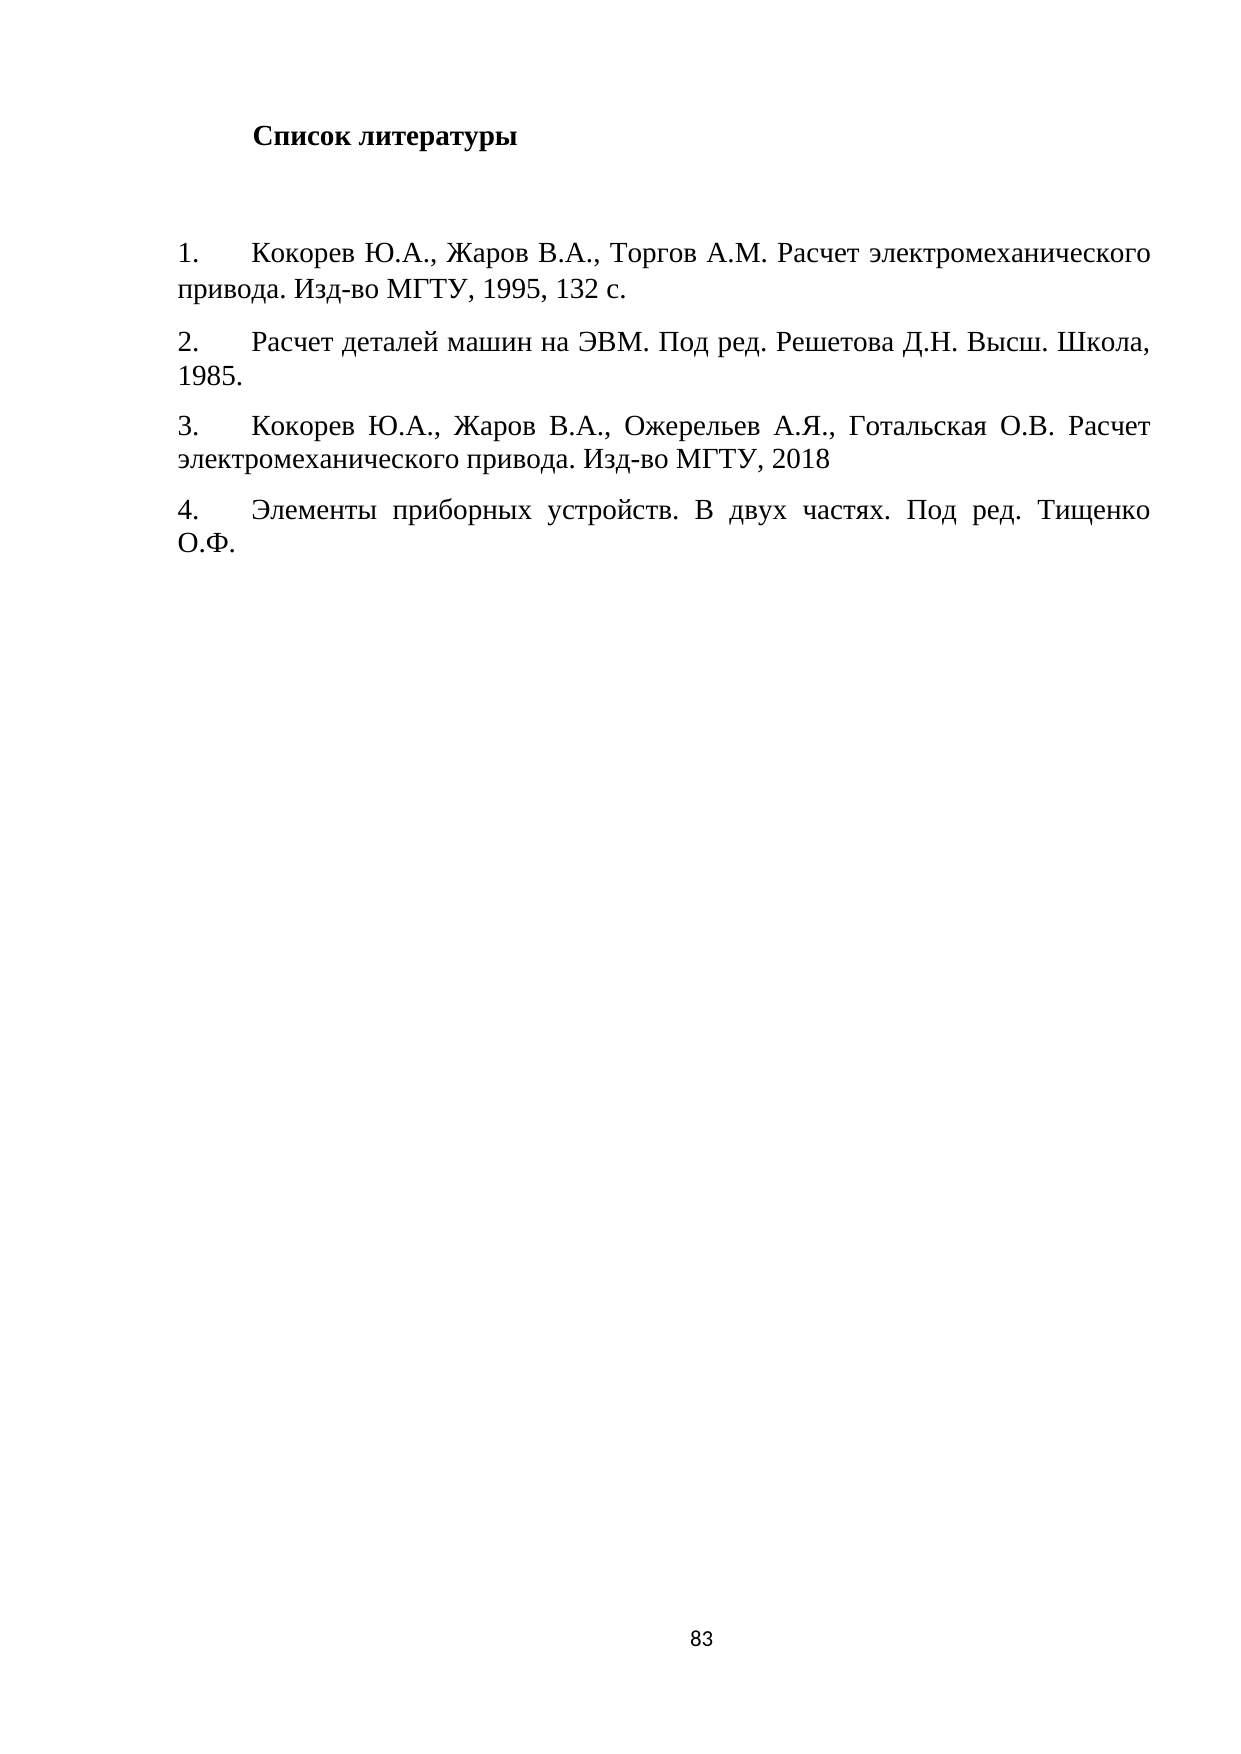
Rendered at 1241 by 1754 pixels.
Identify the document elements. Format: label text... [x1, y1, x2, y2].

text 1. Кокорев Ю.А., Жаров В.А., Торгов А.М. Расчет электромеханического привода. Изд-во МГТУ, 1995, 132 с. [177, 235, 1152, 305]
text 4. Элементы приборных устройств. В двух частях. Под ред. Тищенко О.Ф. [177, 492, 1152, 559]
text 2. Расчет деталей машин на ЭВМ. Под ред. Решетова Д.Н. Высш. Школа, 1985. [177, 324, 1152, 391]
text 3. Кокорев Ю.А., Жаров В.А., Ожерельев А.Я., Готальская О.В. Расчет электромеханического привода. Изд-во МГТУ, 2018 [177, 408, 1152, 475]
subtitle Список литературы [252, 118, 1152, 152]
